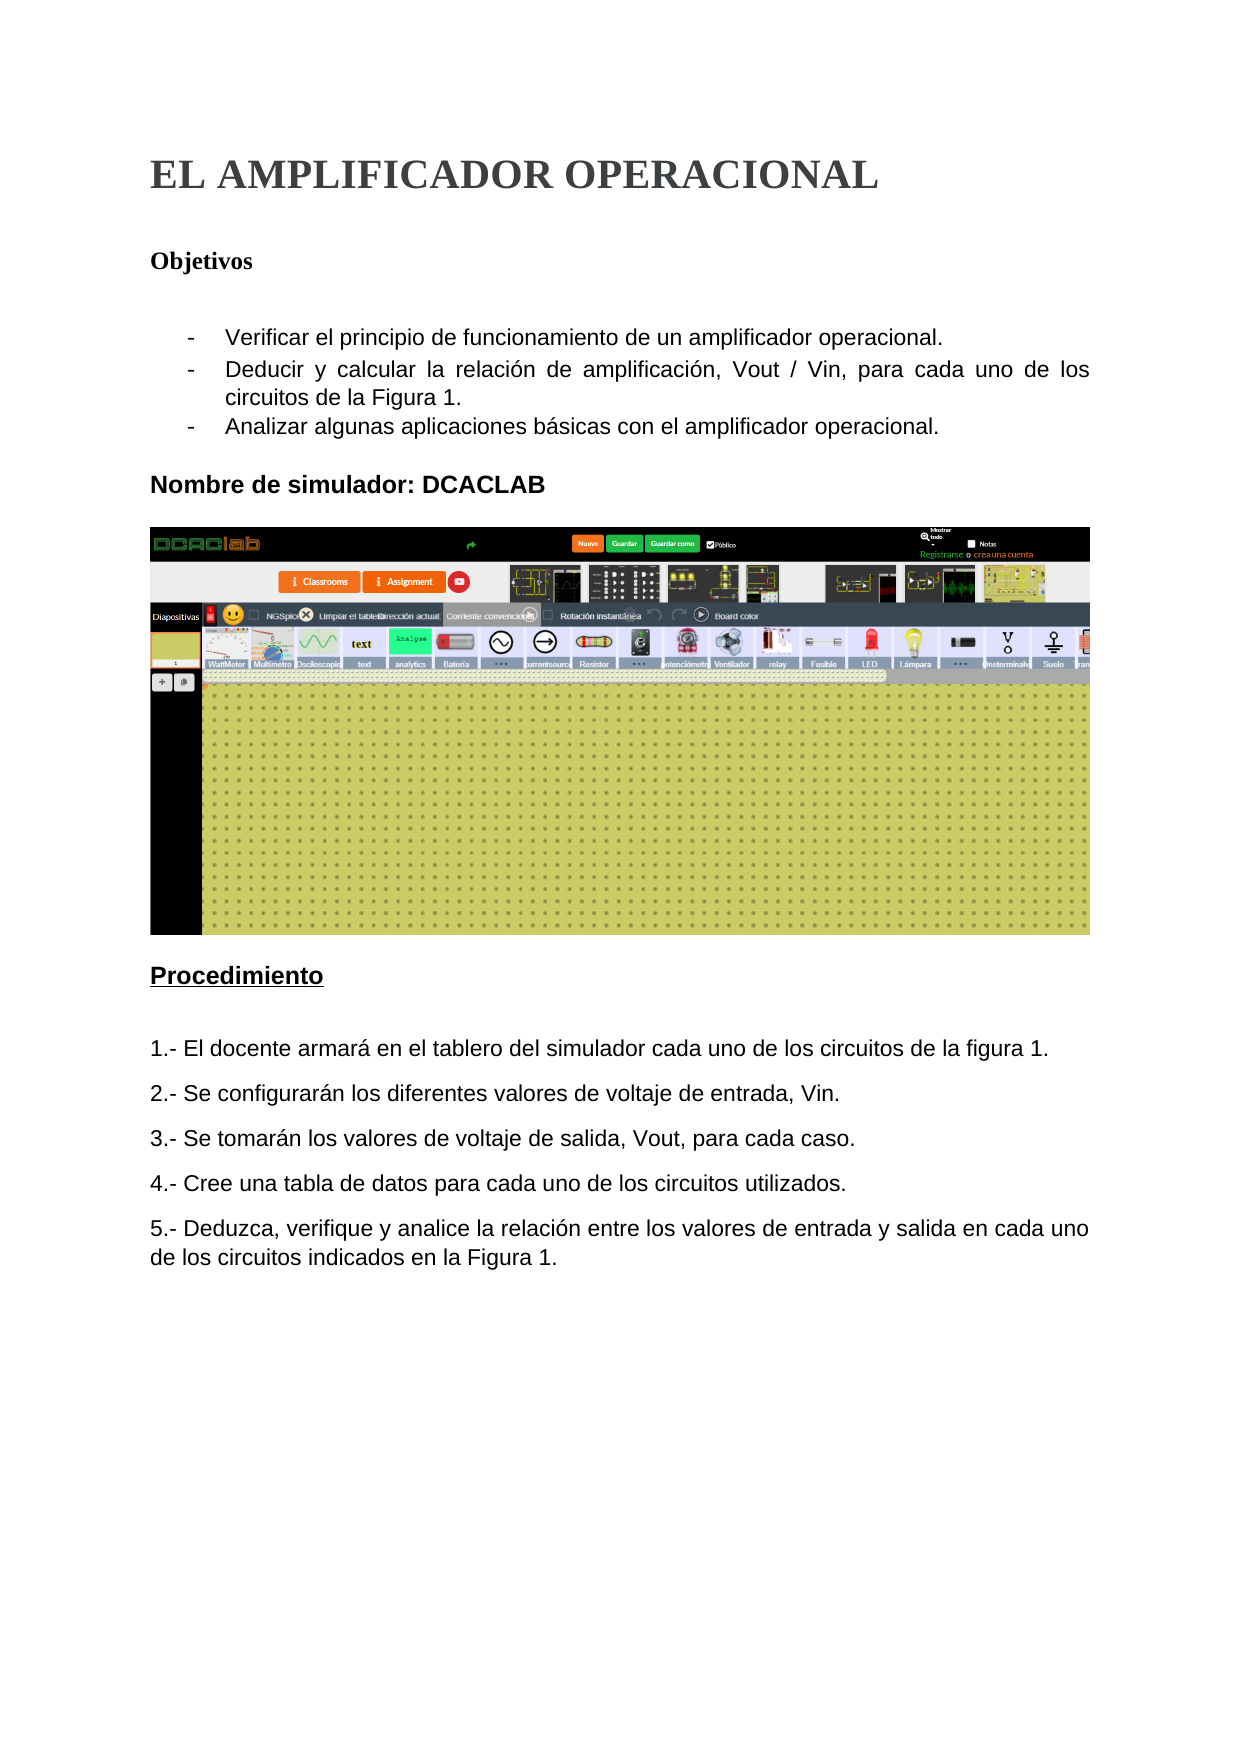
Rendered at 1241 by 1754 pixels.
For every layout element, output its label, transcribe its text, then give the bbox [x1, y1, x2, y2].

list Verificar el principio de funcionamiento de un amplificador operacional. [187, 321, 1090, 353]
text 1.- El docente armará en el tablero del simulador cada uno de los circuitos de la figura 1. [150, 1035, 1090, 1061]
text 3.- Se tomarán los valores de voltaje de salida, Vout, para cada caso. [150, 1125, 1090, 1151]
text Procedimiento [150, 961, 1090, 990]
text EL AMPLIFICADOR OPERACIONAL [150, 150, 1090, 198]
text 5.- Deduzca, verifique y analice la relación entre los valores de entrada y salida en cada uno de los circuitos indicados en la Figura 1. [150, 1215, 1090, 1270]
text Nombre de simulador: DCACLAB [150, 470, 1090, 499]
list Analizar algunas aplicaciones básicas con el amplificador operacional. [187, 410, 1090, 441]
picture [150, 527, 1090, 935]
text 2.- Se configurarán los diferentes valores de voltaje de entrada, Vin. [150, 1080, 1090, 1106]
list Deducir y calcular la relación de amplificación, Vout / Vin, para cada uno de los circuitos de la Figura 1. [187, 353, 1090, 410]
text 4.- Cree una tabla de datos para cada uno de los circuitos utilizados. [150, 1170, 1090, 1196]
text Objetivos [150, 246, 1090, 274]
